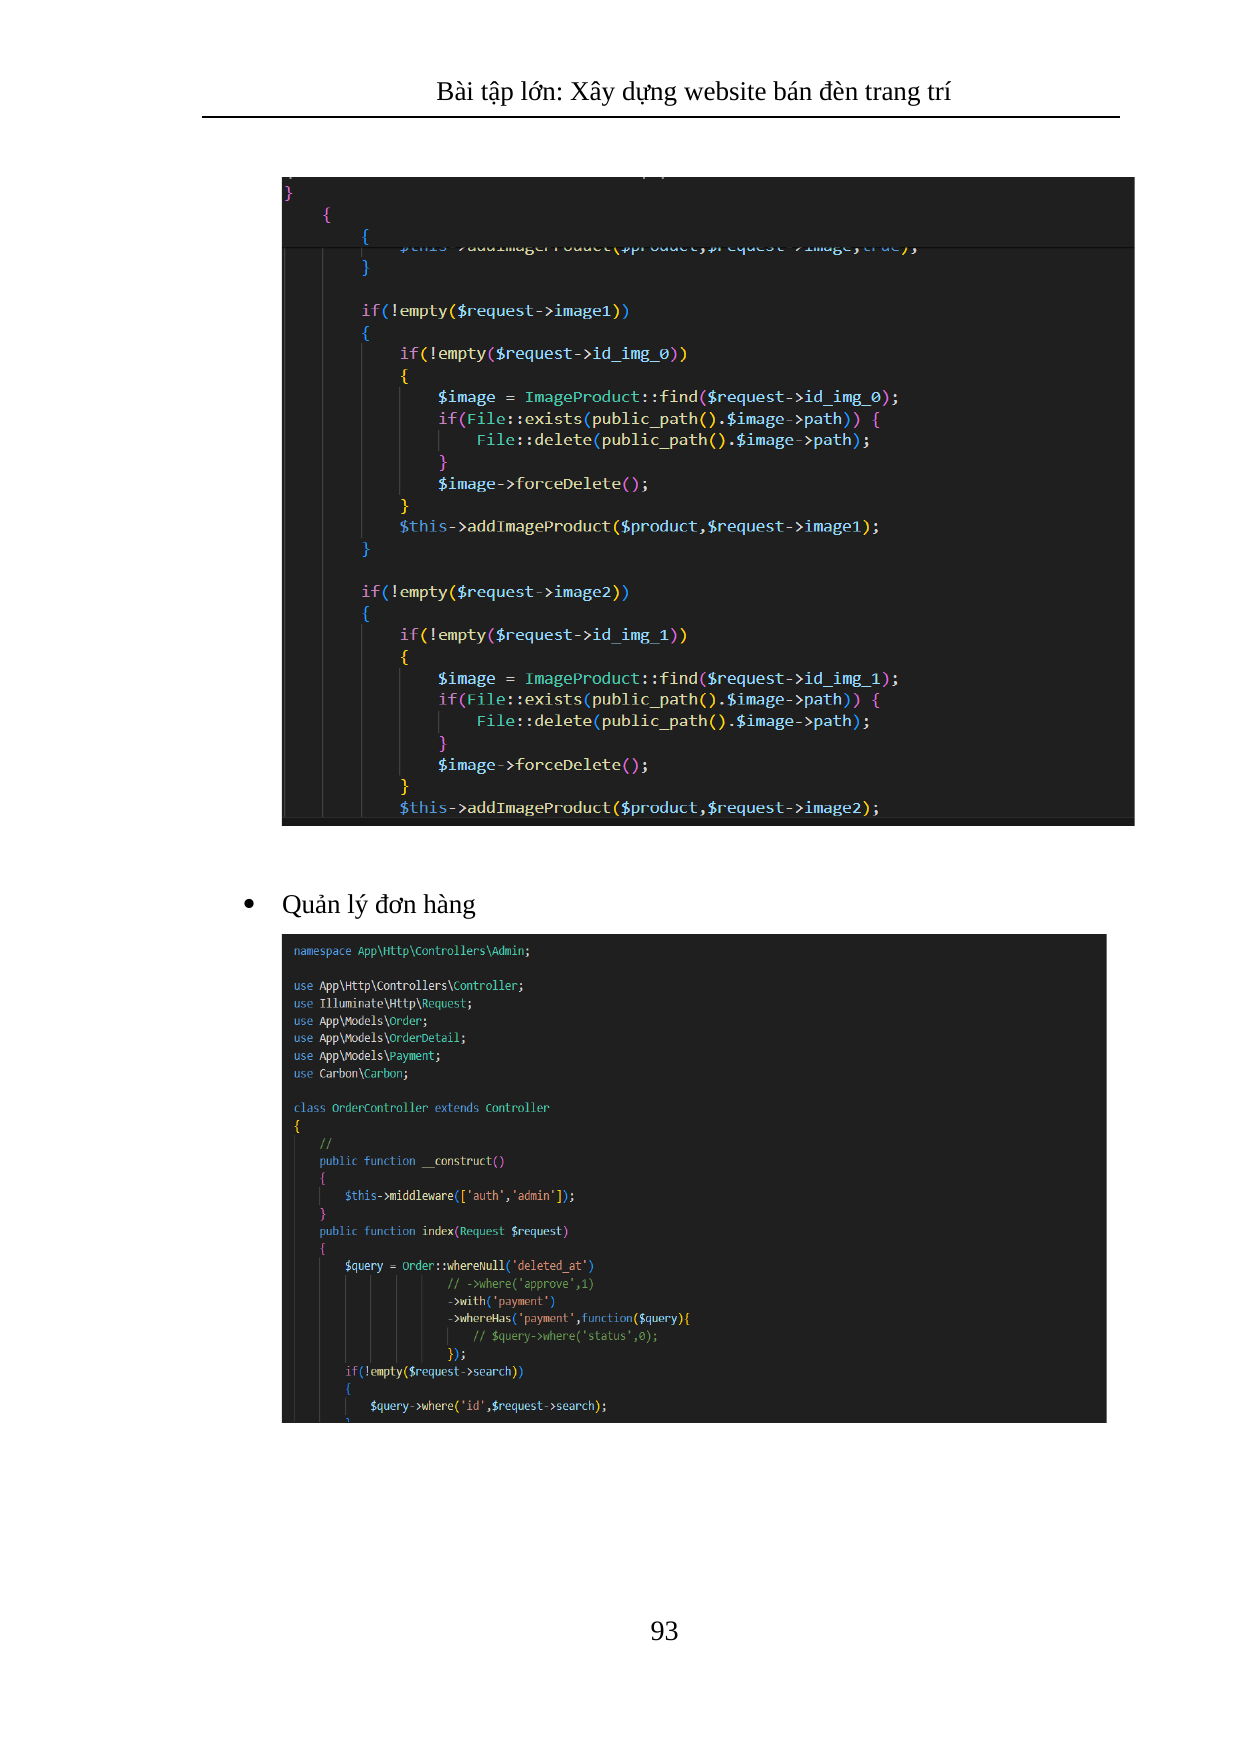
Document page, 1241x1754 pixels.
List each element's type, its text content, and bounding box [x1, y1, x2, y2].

list Quản lý đơn hàng [244, 888, 1122, 919]
picture [281, 934, 1107, 1423]
picture [281, 177, 1135, 826]
